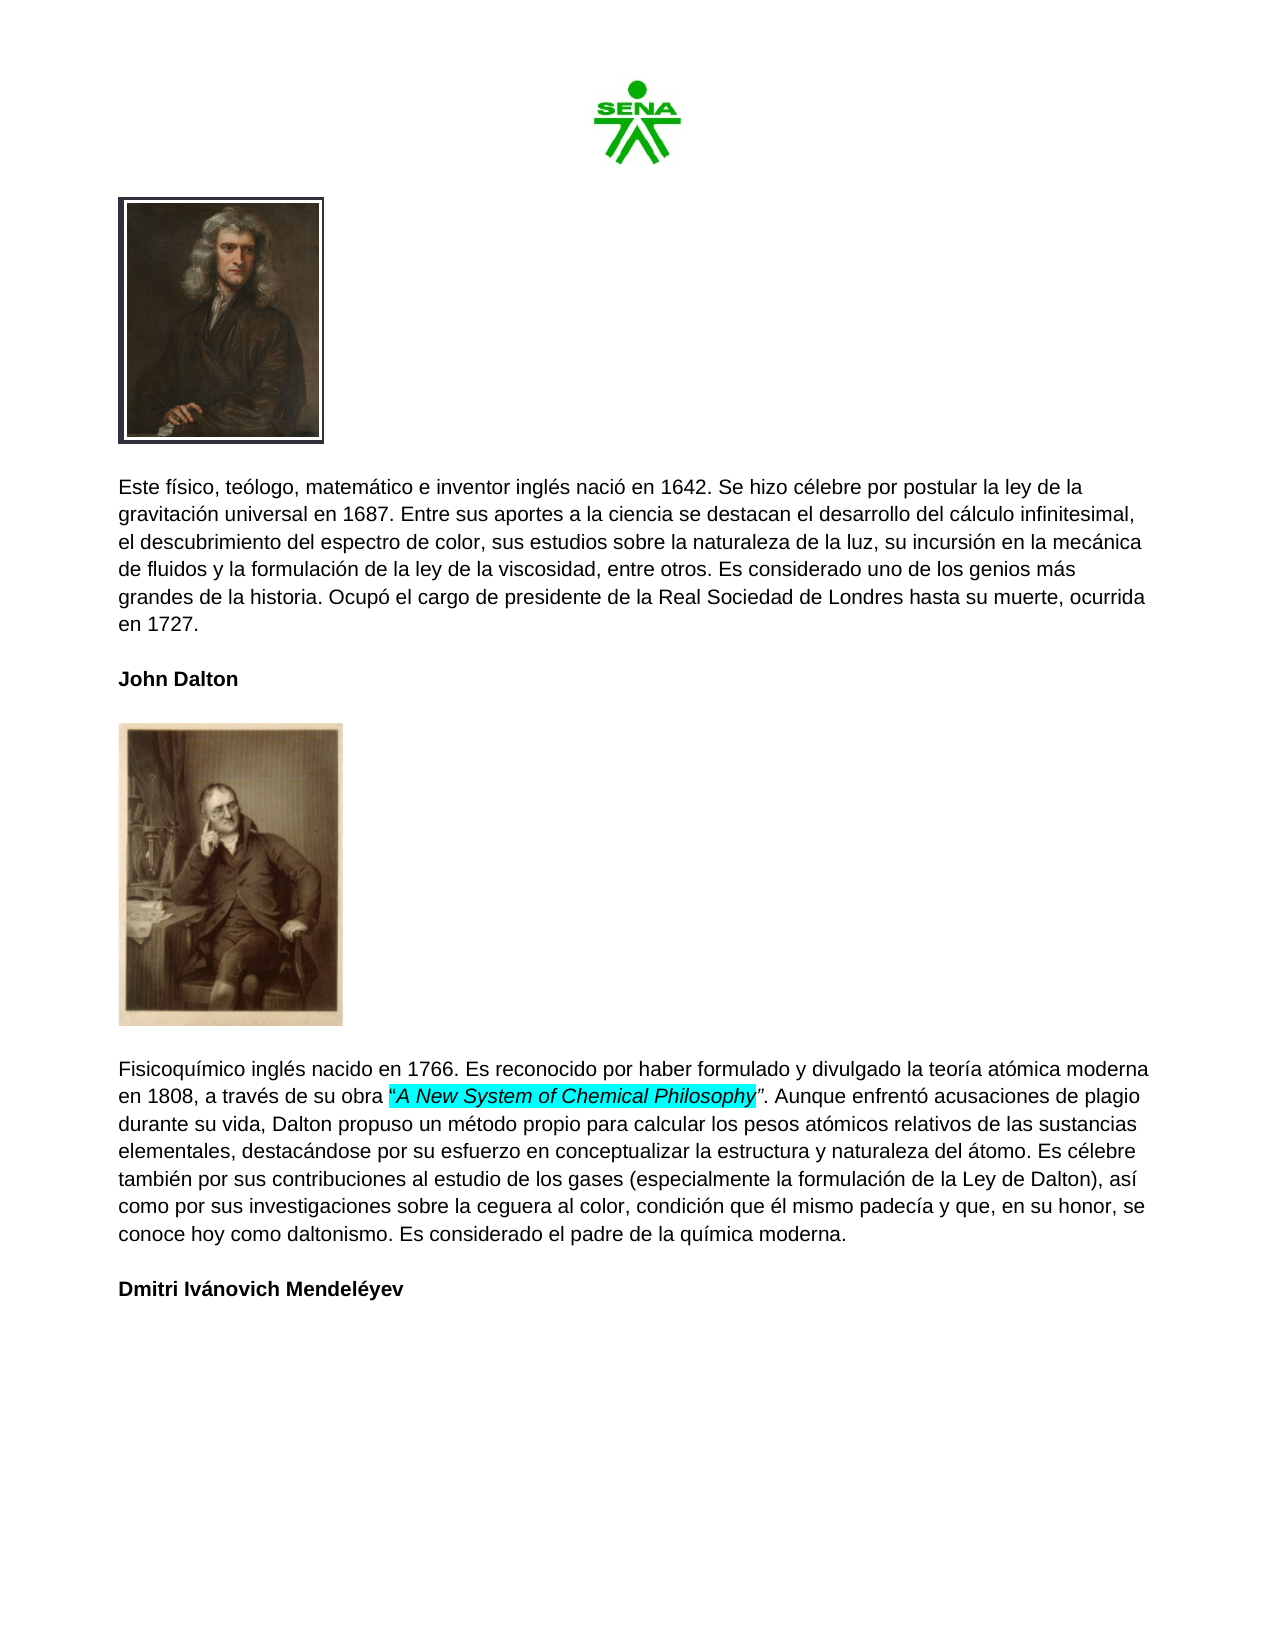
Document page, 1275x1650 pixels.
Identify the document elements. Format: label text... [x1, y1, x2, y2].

picture [118, 722, 344, 1026]
text Este físico, teólogo, matemático e inventor inglés nació en 1642. Se hizo célebre por postular la ley de la gravitación universal en 1687. Entre sus aportes a la ciencia se destacan el desarrollo del cálculo infinitesimal, el descubrimiento del espectro de color, sus estudios sobre la naturaleza de la luz, su incursión en la mecánica de fluidos y la formulación de la ley de la viscosidad, entre otros. Es considerado uno de los genios más grandes de la historia. Ocupó el cargo de presidente de la Real Sociedad de Londres hasta su muerte, ocurrida en 1727. [118, 475, 1157, 636]
text John Dalton [118, 667, 1157, 691]
text Dmitri Ivánovich Mendeléyev [118, 1276, 1157, 1300]
picture [588, 75, 687, 172]
picture [118, 197, 324, 444]
text Fisicoquímico inglés nacido en 1766. Es reconocido por haber formulado y divulgado la teoría atómica moderna en 1808, a través de su obra “A New System of Chemical Philosophy”. Aunque enfrentó acusaciones de plagio durante su vida, Dalton propuso un método propio para calcular los pesos atómicos relativos de las sustancias elementales, destacándose por su esfuerzo en conceptualizar la estructura y naturaleza del átomo. Es célebre también por sus contribuciones al estudio de los gases (especialmente la formulación de la Ley de Dalton), así como por sus investigaciones sobre la ceguera al color, condición que él mismo padecía y que, en su honor, se conoce hoy como daltonismo. Es considerado el padre de la química moderna. [118, 1056, 1157, 1245]
